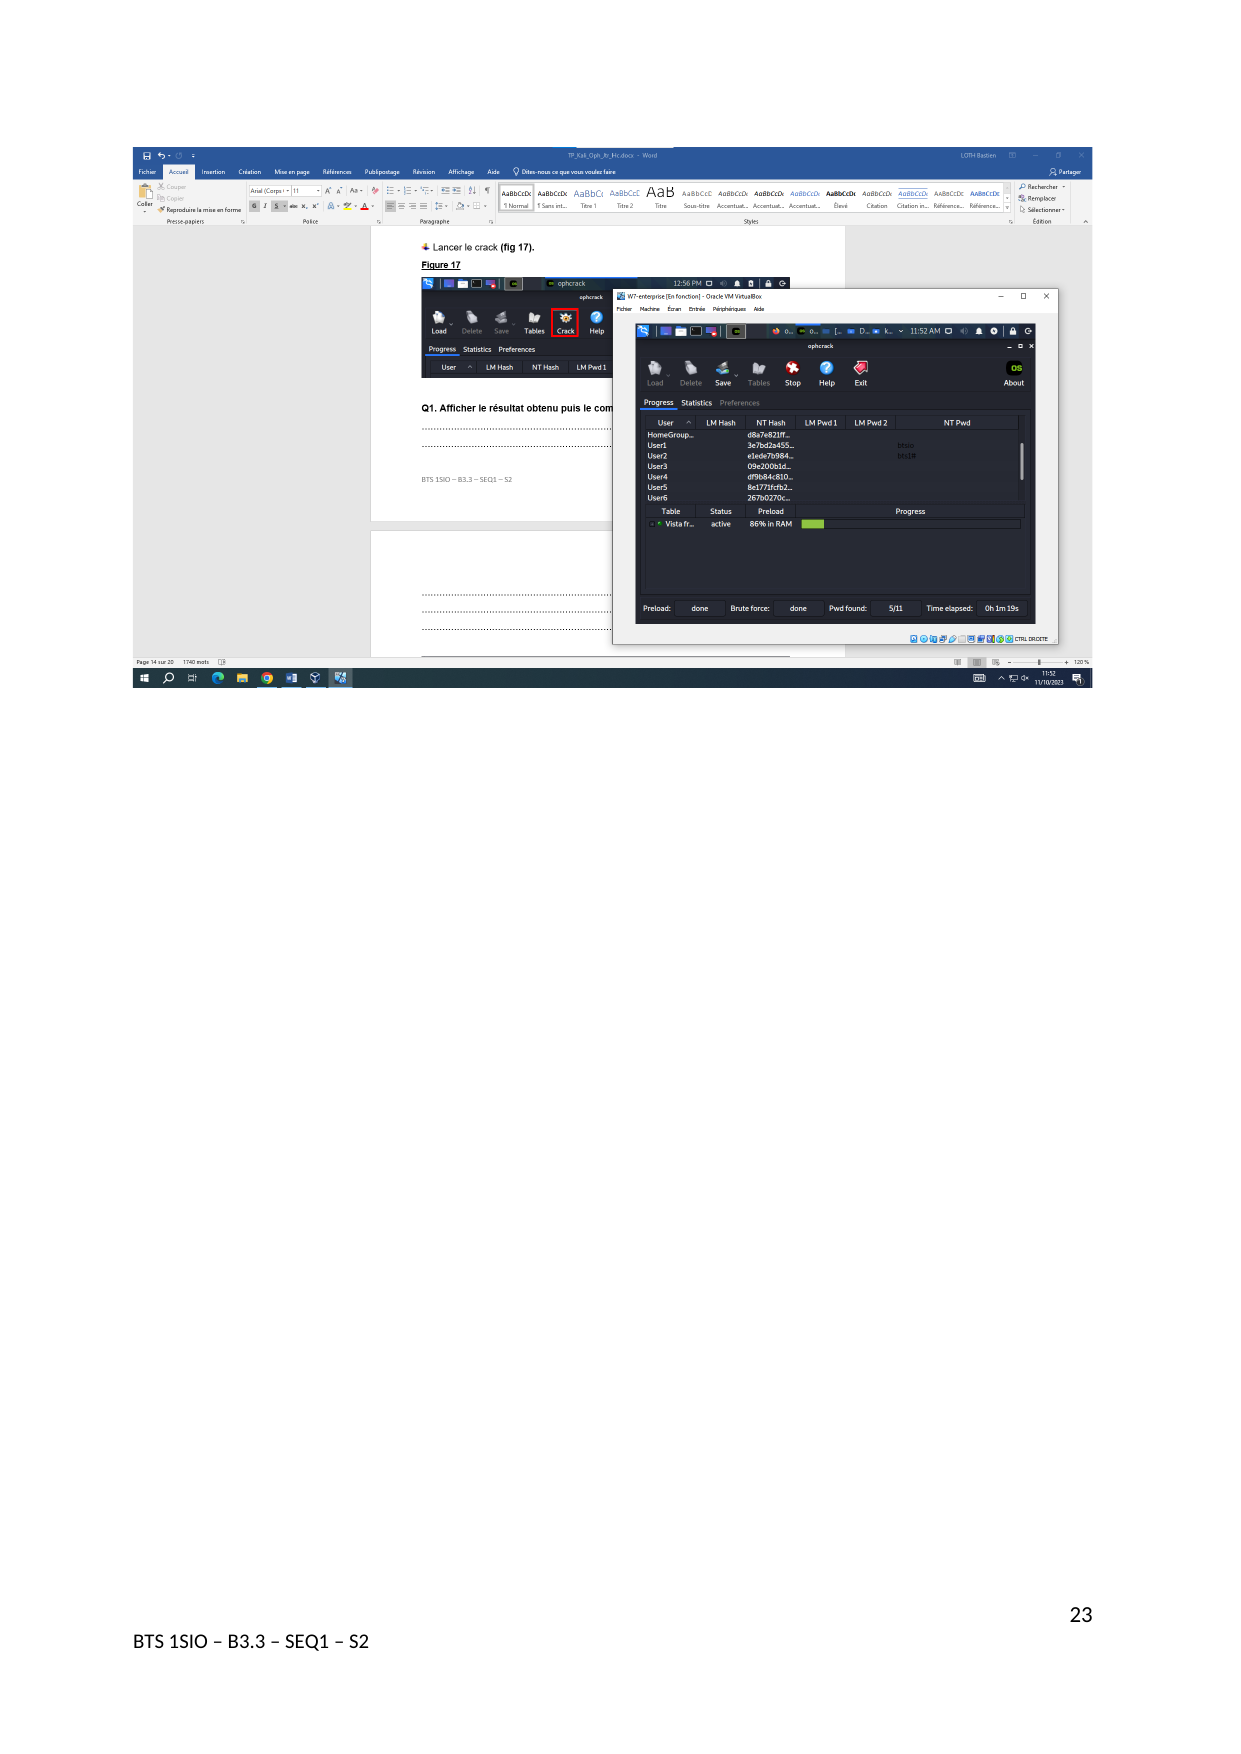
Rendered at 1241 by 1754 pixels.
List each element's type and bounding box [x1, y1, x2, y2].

picture [132, 147, 1093, 688]
